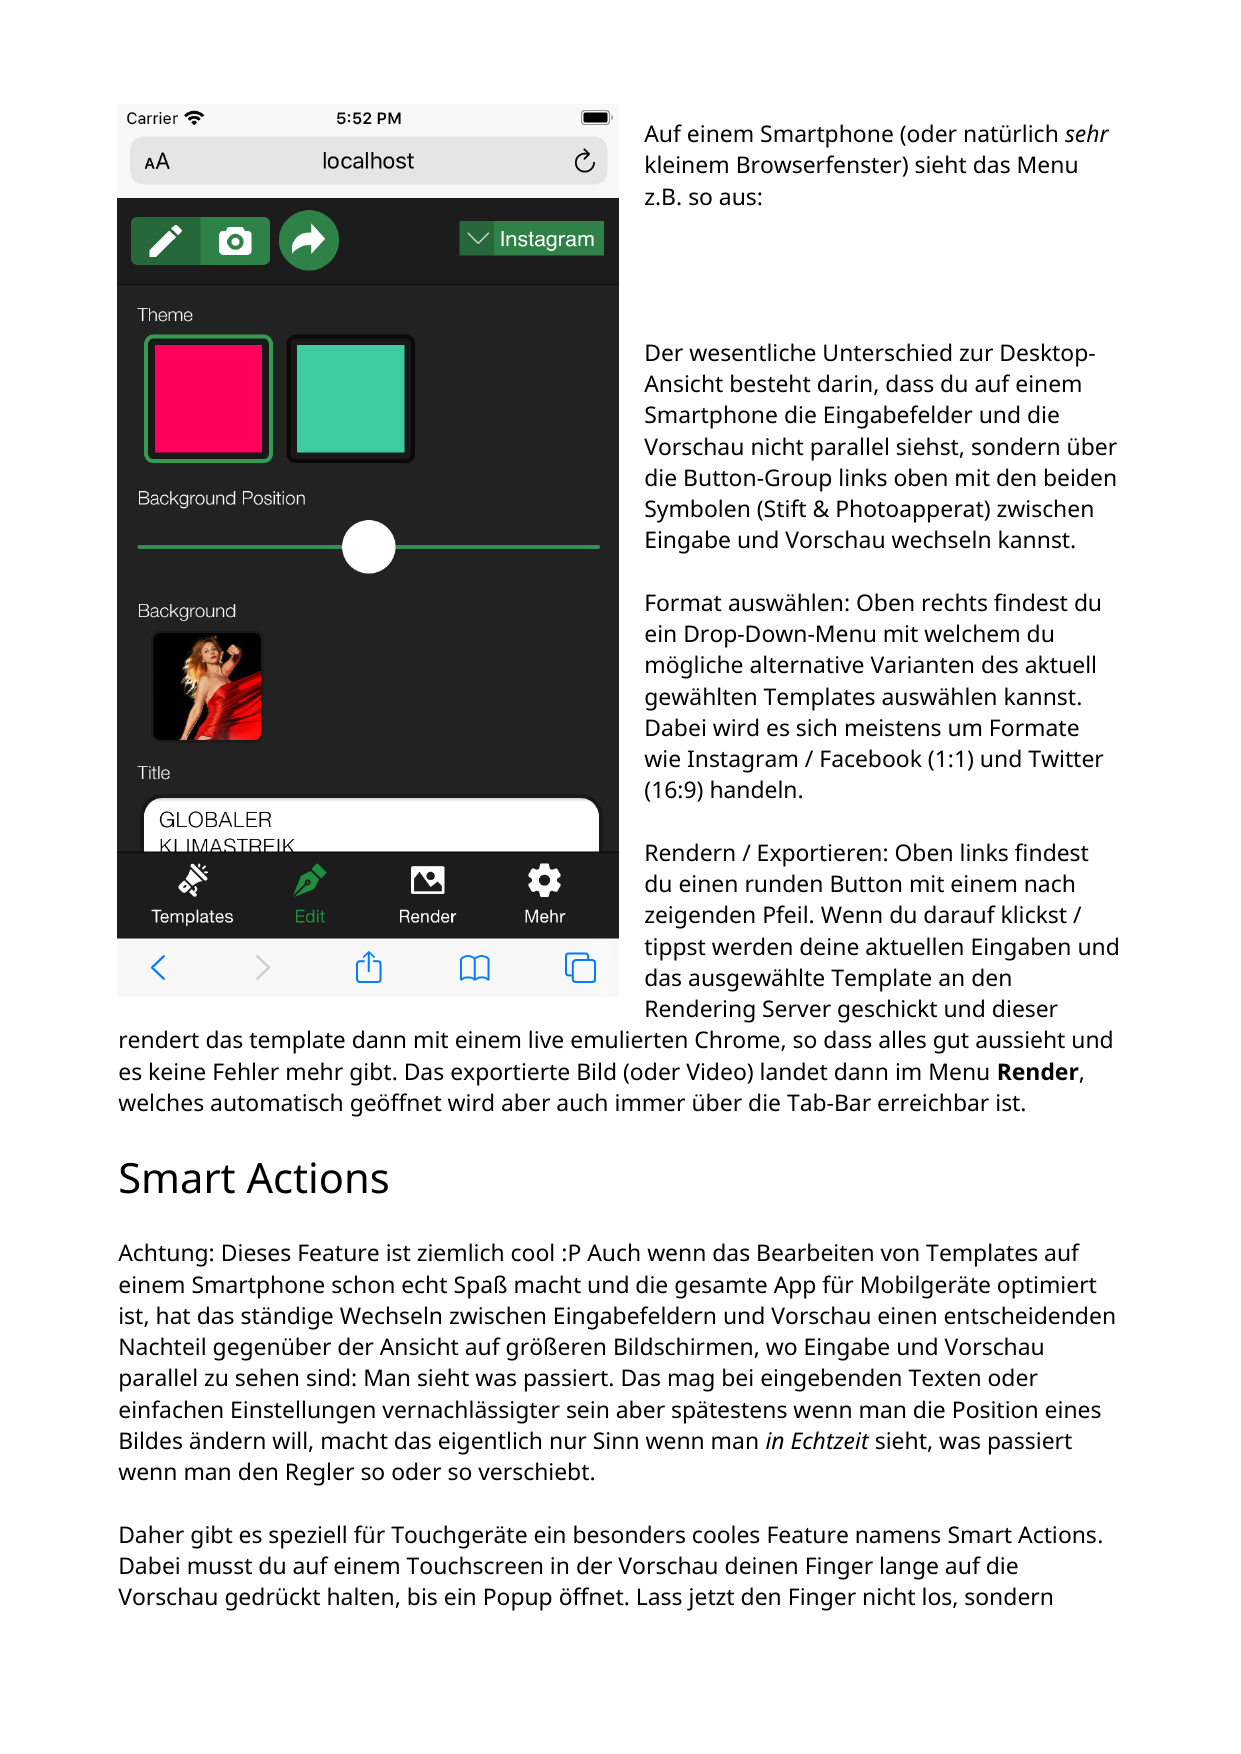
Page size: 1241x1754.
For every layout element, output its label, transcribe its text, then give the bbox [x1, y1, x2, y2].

text Smart Actions [118, 1149, 1122, 1206]
text Achtung: Dieses Feature ist ziemlich cool :P Auch wenn das Bearbeiten von Templates auf einem Smartphone schon echt Spaß macht und die gesamte App für Mobilgeräte optimiert ist, hat das ständige Wechseln zwischen Eingabefeldern und Vorschau einen entscheidenden Nachteil gegenüber der Ansicht auf größeren Bildschirmen, wo Eingabe und Vorschau parallel zu sehen sind: Man sieht was passiert. Das mag bei eingebenden Texten oder einfachen Einstellungen vernachlässigter sein aber spätestens wenn man die Position eines Bildes ändern will, macht das eigentlich nur Sinn wenn man in Echtzeit sieht, was passiert wenn man den Regler so oder so verschiebt. [118, 1237, 1122, 1487]
text Rendern / Exportieren: Oben links findest du einen runden Button mit einem nach zeigenden Pfeil. Wenn du darauf klickst / tippst werden deine aktuellen Eingaben und das ausgewählte Template an den Rendering Server geschickt und dieser rendert das template dann mit einem live emulierten Chrome, so dass alles gut aussieht und es keine Fehler mehr gibt. Das exportierte Bild (oder Video) landet dann im Menu Render, welches automatisch geöffnet wird aber auch immer über die Tab-Bar erreichbar ist. [118, 837, 1122, 1118]
text Auf einem Smartphone (oder natürlich sehr kleinem Browserfenster) sieht das Menu z.B. so aus: [619, 118, 1122, 212]
text Der wesentliche Unterschied zur Desktop-Ansicht besteht darin, dass du auf einem Smartphone die Eingabefelder und die Vorschau nicht parallel siehst, sondern über die Button-Group links oben mit den beiden Symbolen (Stift & Photoapperat) zwischen Eingabe und Vorschau wechseln kannst. [619, 337, 1122, 556]
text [118, 1519, 1122, 1612]
picture [117, 104, 619, 997]
text Format auswählen: Oben rechts findest du ein Drop-Down-Menu mit welchem du mögliche alternative Varianten des aktuell gewählten Templates auswählen kannst. Dabei wird es sich meistens um Formate wie Instagram / Facebook (1:1) und Twitter (16:9) handeln. [619, 587, 1122, 806]
